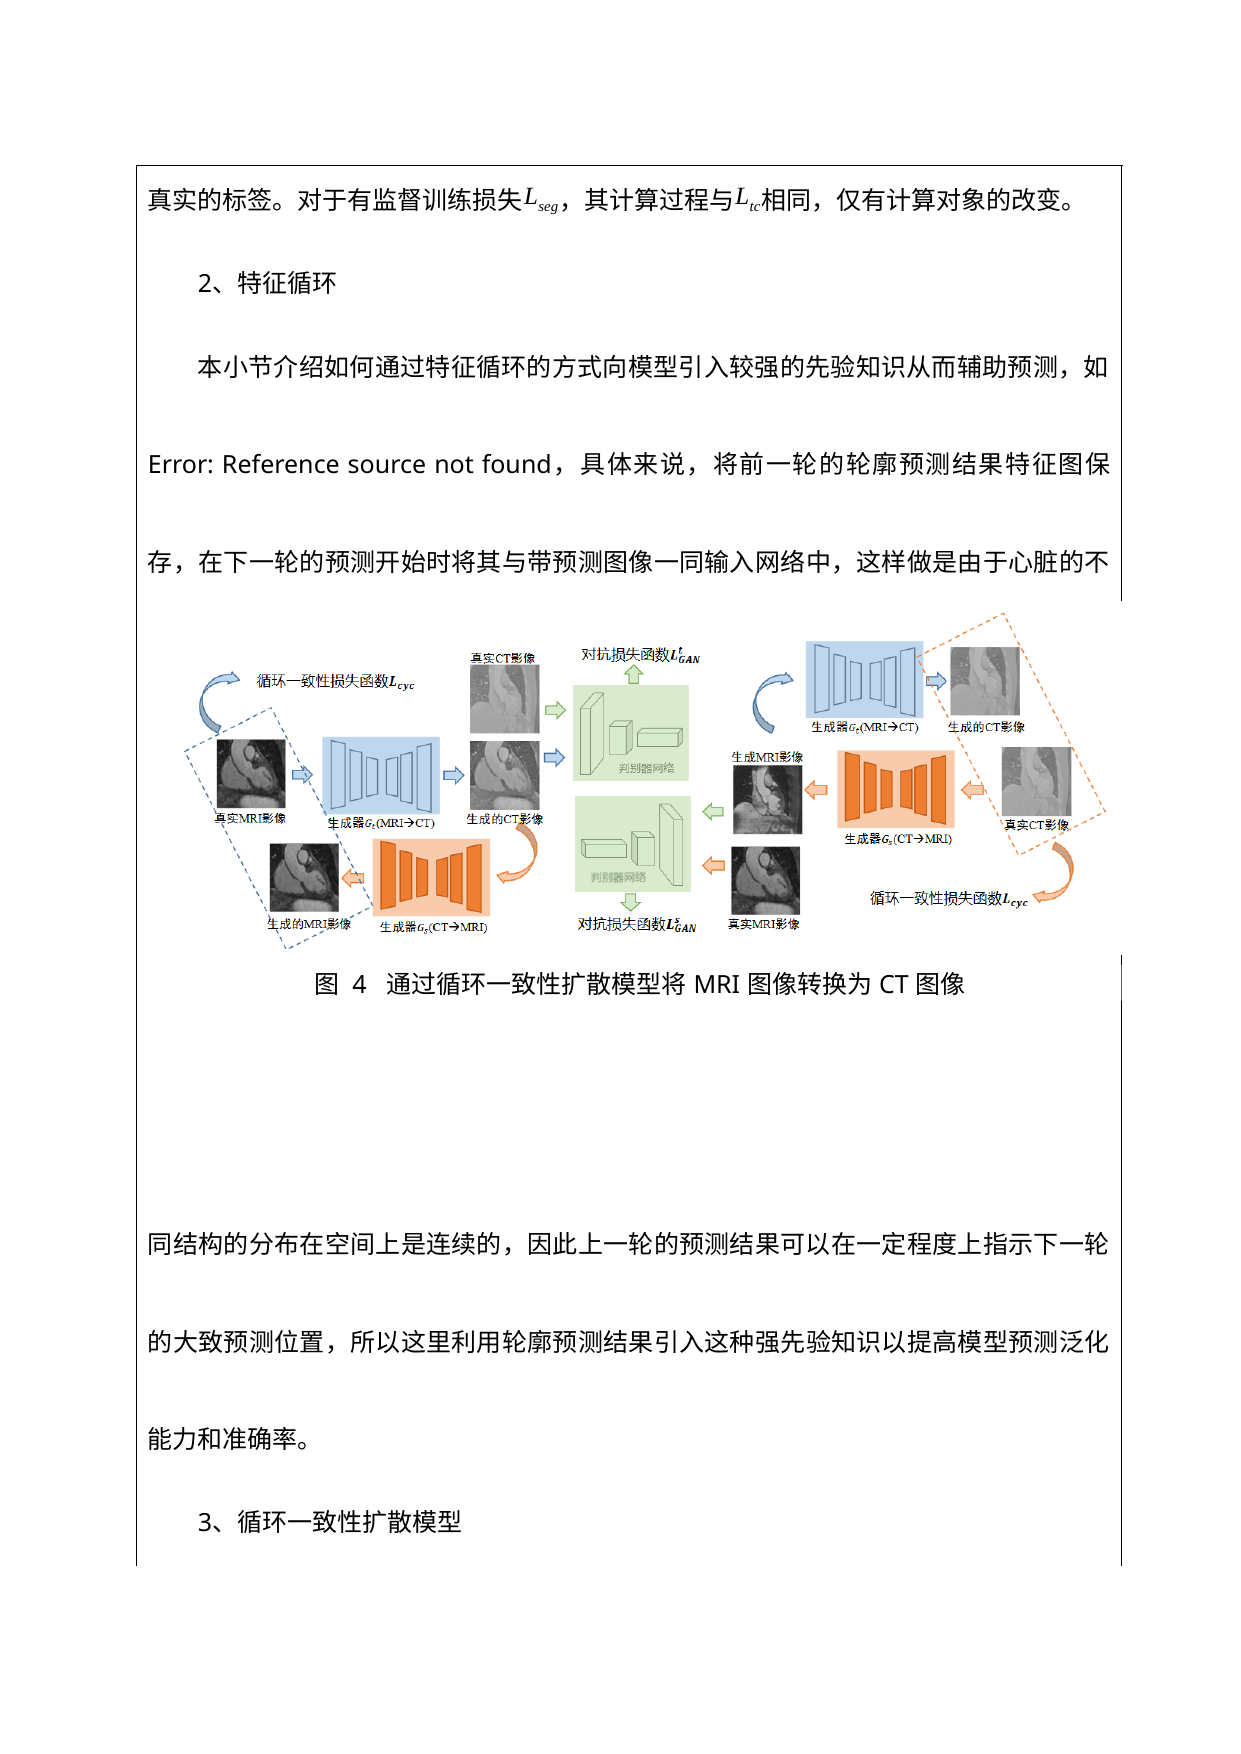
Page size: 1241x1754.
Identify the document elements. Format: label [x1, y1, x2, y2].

picture [158, 601, 1122, 955]
table_cell [137, 166, 1121, 1566]
